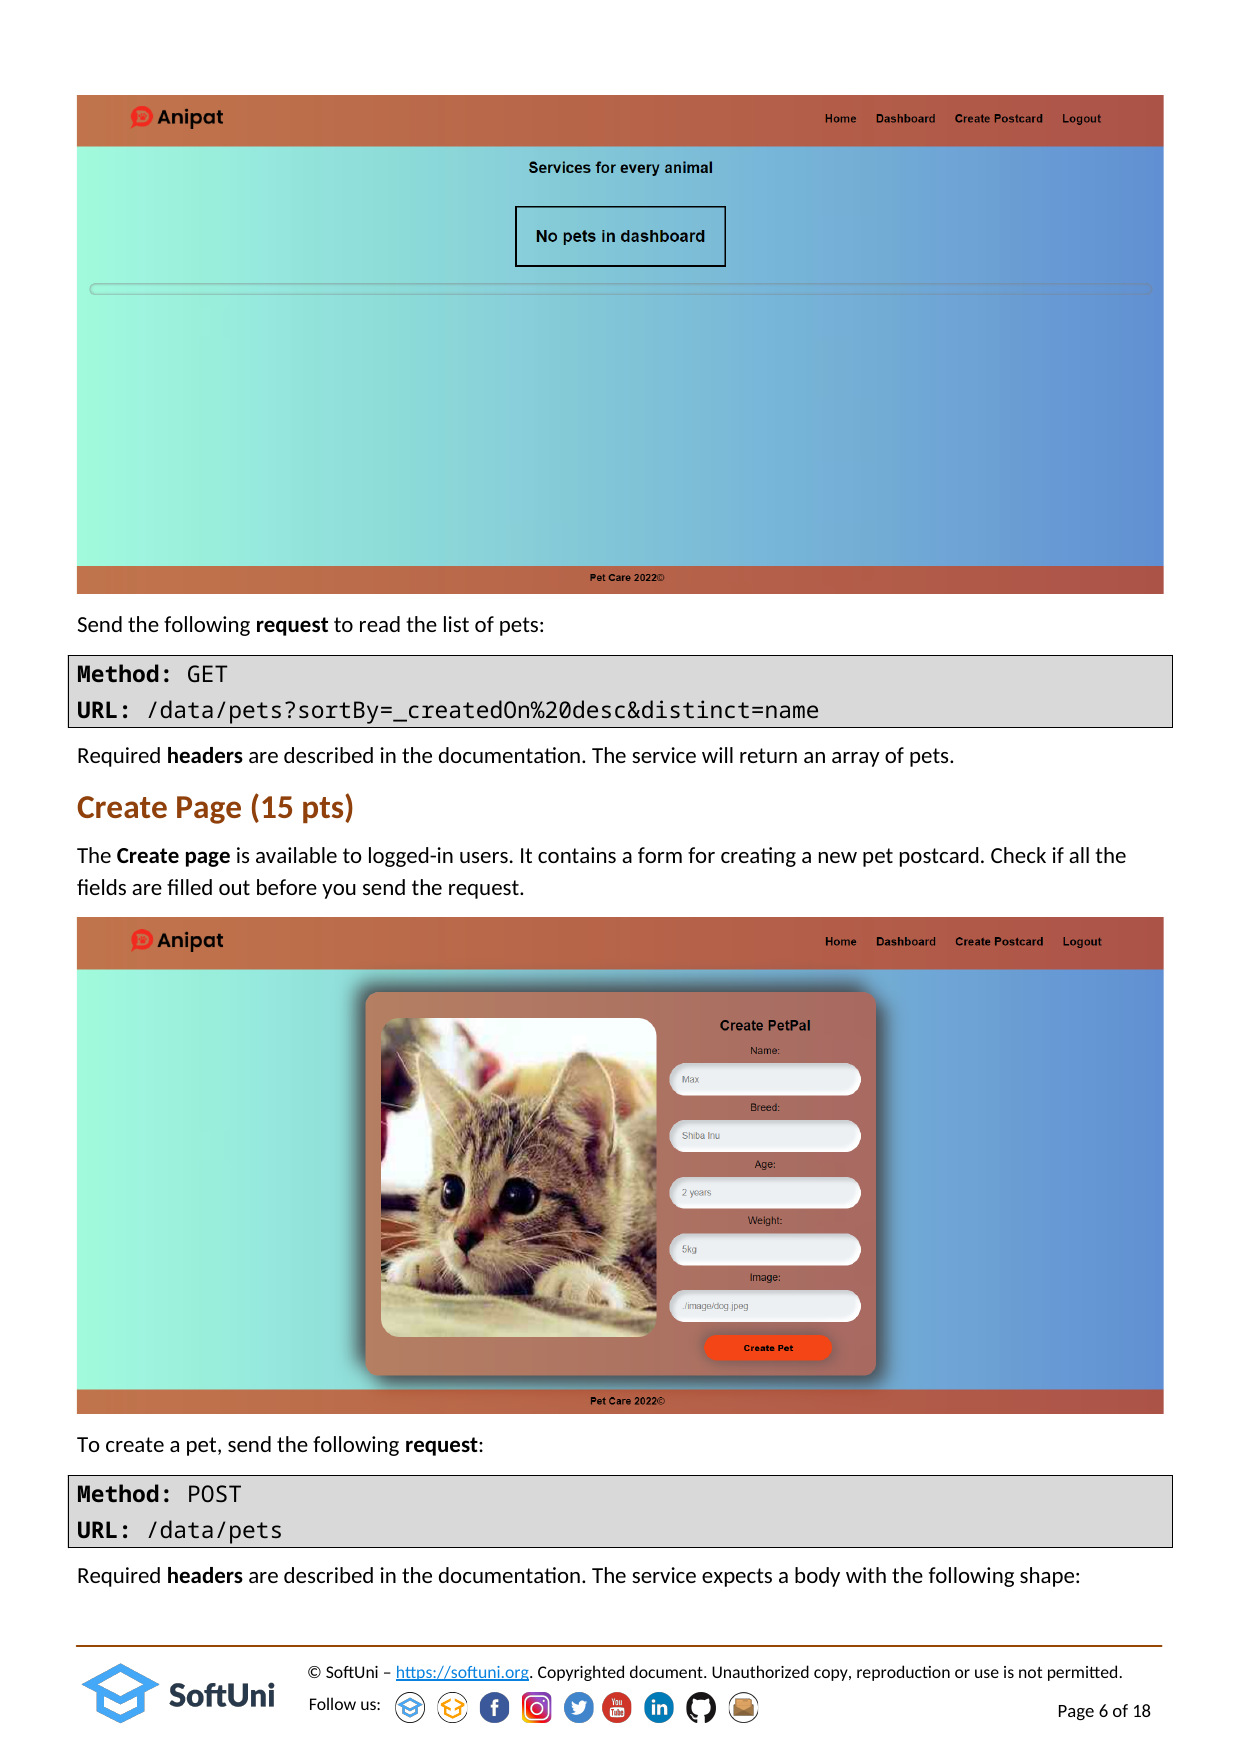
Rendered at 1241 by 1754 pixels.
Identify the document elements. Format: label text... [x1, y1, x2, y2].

picture [522, 1692, 552, 1723]
text URL: /data/pets?sortBy=_createdOn%20desc&distinct=name [69, 691, 1172, 727]
text To create a pet, send the following request: [77, 1430, 1163, 1458]
picture [76, 95, 1164, 594]
text Method: POST [69, 1476, 1172, 1509]
picture [76, 917, 1164, 1414]
picture [665, 1714, 674, 1723]
picture [437, 1692, 468, 1723]
text Required headers are described in the documentation. The service expects a body with the following shape: [77, 1561, 1163, 1589]
text Required headers are described in the documentation. The service will return an array of pets. [77, 741, 1163, 769]
picture [665, 1692, 674, 1701]
picture [564, 1692, 594, 1723]
picture [479, 1692, 510, 1723]
text Method: GET [69, 656, 1172, 689]
picture [644, 1692, 653, 1701]
picture [728, 1692, 759, 1723]
subtitle Create Page (15 pts) [77, 786, 1163, 827]
picture [75, 1658, 281, 1729]
picture [395, 1692, 425, 1723]
picture [686, 1692, 716, 1723]
text Send the following request to read the list of pets: [77, 610, 1163, 638]
picture [644, 1714, 653, 1723]
picture [658, 1705, 667, 1714]
picture [602, 1692, 632, 1723]
text URL: /data/pets [69, 1511, 1172, 1547]
text The Create page is available to logged-in users. It contains a form for creating a new pet postcard. Check if all the fields are filled out before you send the request. [77, 841, 1163, 901]
